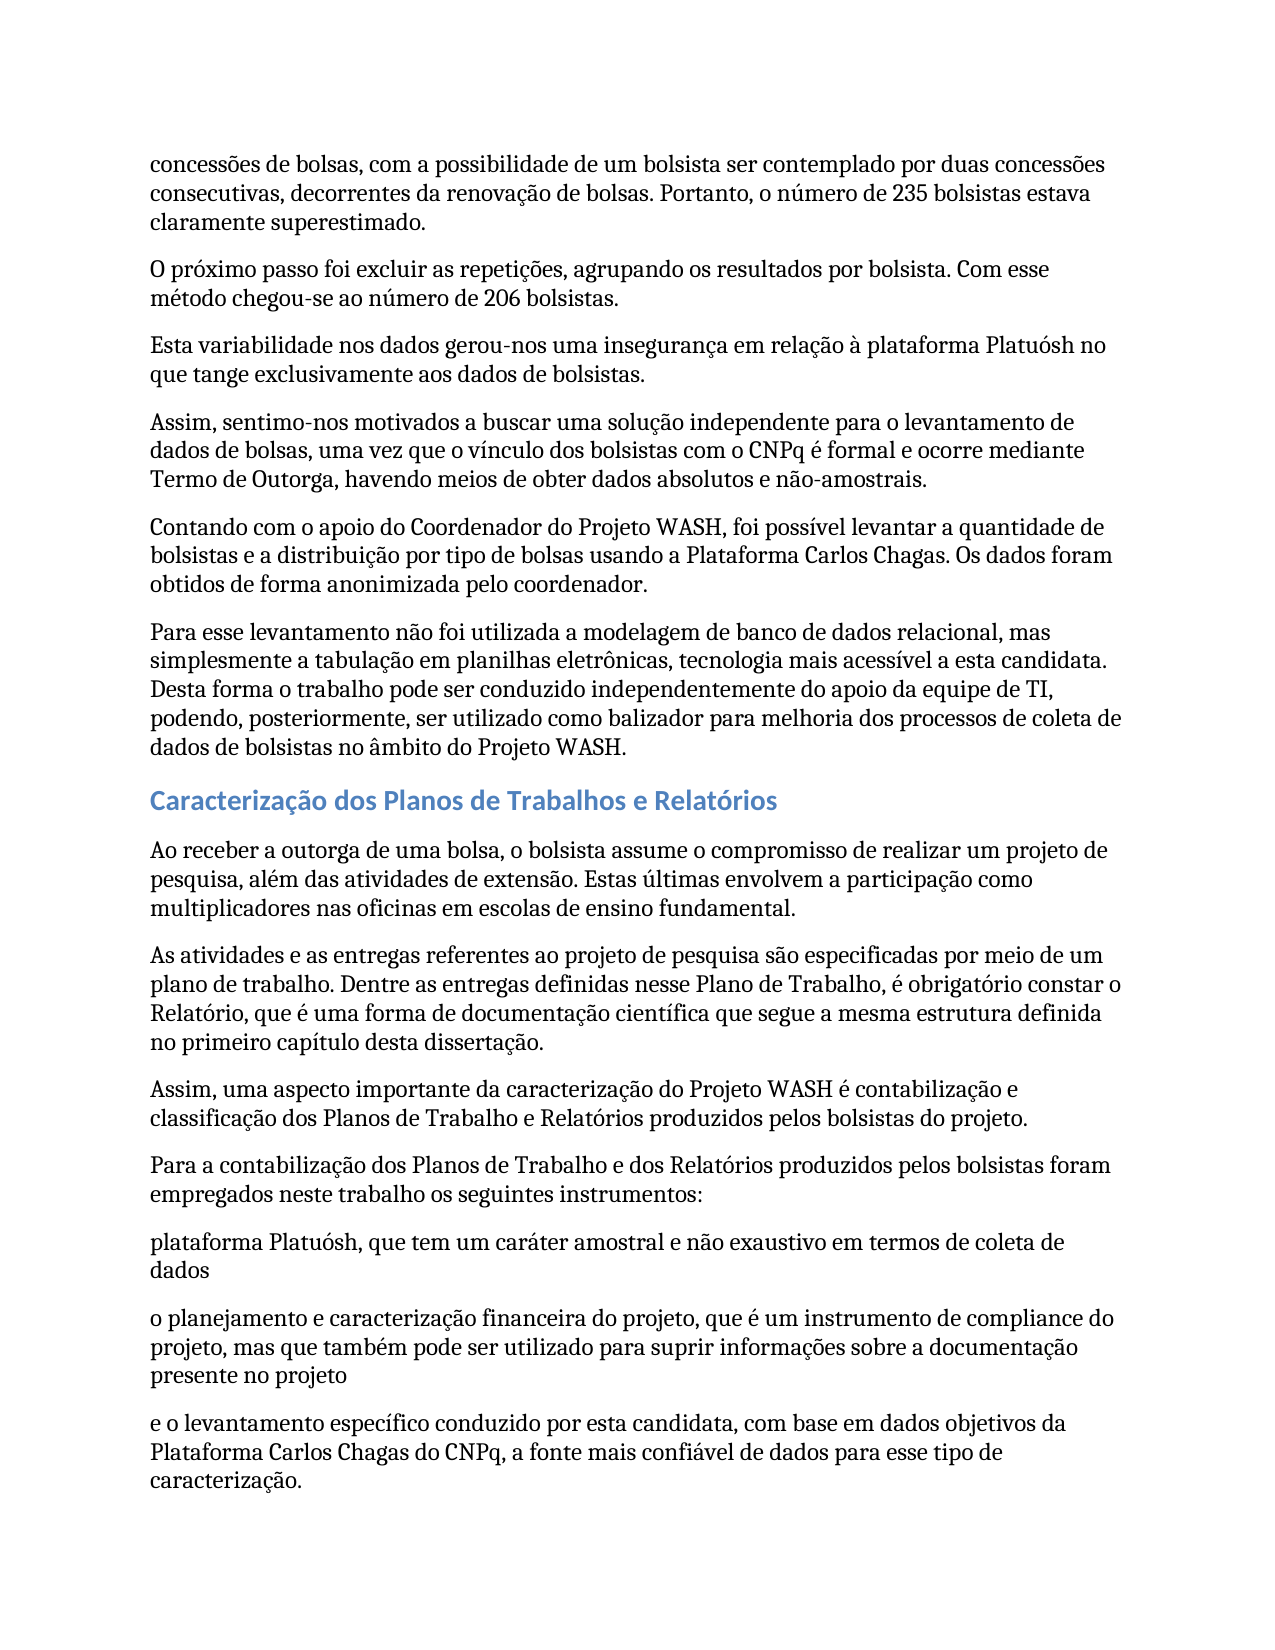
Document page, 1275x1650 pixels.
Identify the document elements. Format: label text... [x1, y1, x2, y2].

text Para esse levantamento não foi utilizada a modelagem de banco de dados relacional, mas simplesmente a tabulação em planilhas eletrônicas, tecnologia mais acessı́vel a esta candidata. Desta forma o trabalho pode ser conduzido independentemente do apoio da equipe de TI, podendo, posteriormente, ser utilizado como balizador para melhoria dos processos de coleta de dados de bolsistas no âmbito do Projeto WASH. [150, 617, 1125, 761]
text o planejamento e caracterização financeira do projeto, que é um instrumento de compliance do projeto, mas que também pode ser utilizado para suprir informações sobre a documentação presente no projeto [150, 1304, 1125, 1390]
text e o levantamento especı́fico conduzido por esta candidata, com base em dados objetivos da Plataforma Carlos Chagas do CNPq, a fonte mais confiável de dados para esse tipo de caracterização. [150, 1409, 1125, 1495]
text Esta variabilidade nos dados gerou-nos uma insegurança em relação à plataforma Platuósh no que tange exclusivamente aos dados de bolsistas. [150, 331, 1125, 389]
text O próximo passo foi excluir as repetições, agrupando os resultados por bolsista. Com esse método chegou-se ao número de 206 bolsistas. [150, 255, 1125, 312]
text Assim, sentimo-nos motivados a buscar uma solução independente para o levantamento de dados de bolsas, uma vez que o vı́nculo dos bolsistas com o CNPq é formal e ocorre mediante Termo de Outorga, havendo meios de obter dados absolutos e não-amostrais. [150, 407, 1125, 494]
text Para a contabilização dos Planos de Trabalho e dos Relatórios produzidos pelos bolsistas foram empregados neste trabalho os seguintes instrumentos: [150, 1151, 1125, 1209]
text As atividades e as entregas referentes ao projeto de pesquisa são especificadas por meio de um plano de trabalho. Dentre as entregas definidas nesse Plano de Trabalho, é obrigatório constar o Relatório, que é uma forma de documentação cientı́fica que segue a mesma estrutura definida no primeiro capı́tulo desta dissertação. [150, 941, 1125, 1056]
text Assim, uma aspecto importante da caracterização do Projeto WASH é contabilização e classificação dos Planos de Trabalho e Relatórios produzidos pelos bolsistas do projeto. [150, 1075, 1125, 1133]
text plataforma Platuósh, que tem um caráter amostral e não exaustivo em termos de coleta de dados [150, 1228, 1125, 1285]
subtitle Caracterização dos Planos de Trabalhos e Relatórios [150, 782, 1125, 818]
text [150, 150, 1125, 236]
text Contando com o apoio do Coordenador do Projeto WASH, foi possı́vel levantar a quantidade de bolsistas e a distribuição por tipo de bolsas usando a Plataforma Carlos Chagas. Os dados foram obtidos de forma anonimizada pelo coordenador. [150, 512, 1125, 599]
text Ao receber a outorga de uma bolsa, o bolsista assume o compromisso de realizar um projeto de pesquisa, além das atividades de extensão. Estas últimas envolvem a participação como multiplicadores nas oficinas em escolas de ensino fundamental. [150, 836, 1125, 923]
